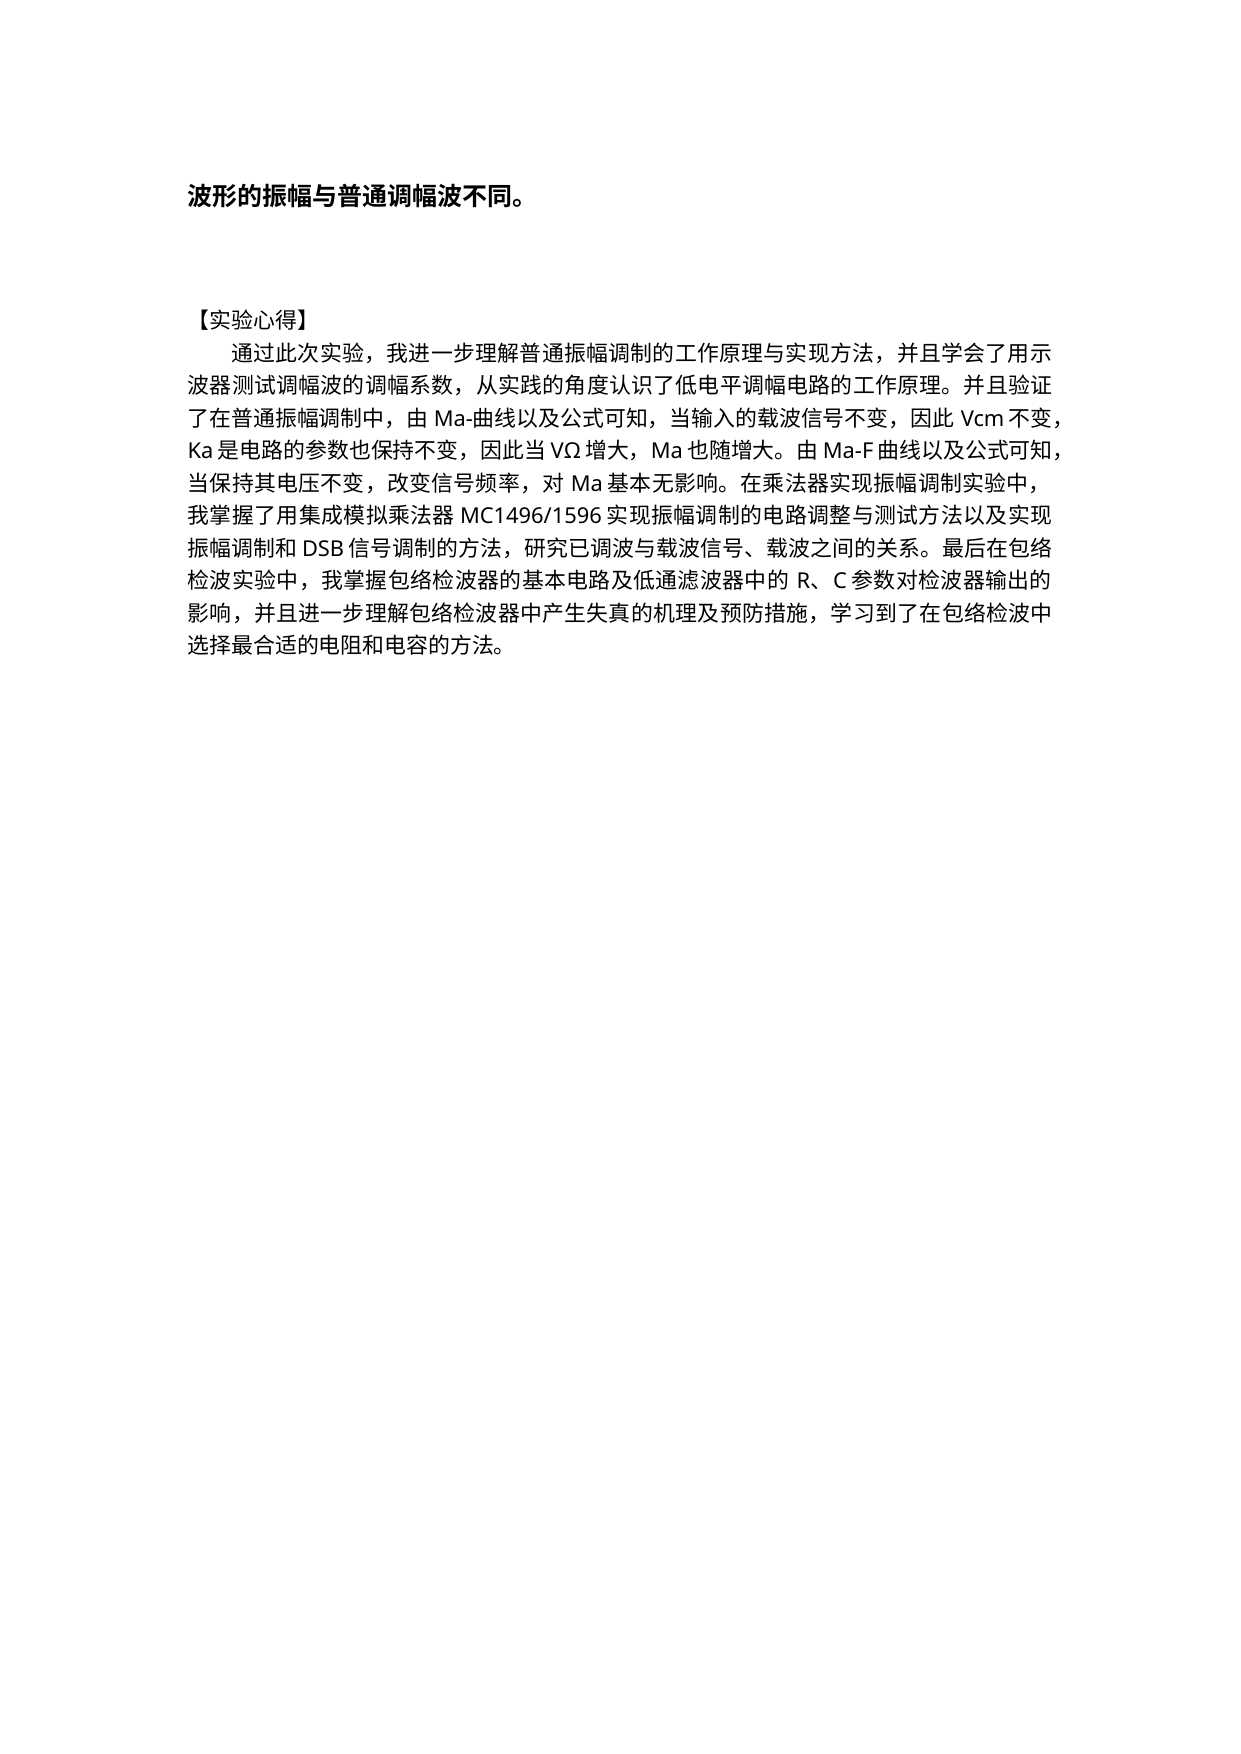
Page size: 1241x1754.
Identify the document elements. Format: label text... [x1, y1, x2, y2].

text 通过此次实验，我进一步理解普通振幅调制的工作原理与实现方法，并且学会了用示波器测试调幅波的调幅系数，从实践的角度认识了低电平调幅电路的工作原理。并且验证了在普通振幅调制中，由Ma-曲线以及公式可知，当输入的载波信号不变，因此Vcm不变，Ka是电路的参数也保持不变，因此当VΩ增大，Ma也随增大。由Ma-F曲线以及公式可知，当保持其电压不变，改变信号频率，对Ma基本无影响。在乘法器实现振幅调制实验中，我掌握了用集成模拟乘法器MC1496/1596实现振幅调制的电路调整与测试方法以及实现振幅调制和DSB信号调制的方法，研究已调波与载波信号、载波之间的关系。最后在包络检波实验中，我掌握包络检波器的基本电路及低通滤波器中的R、C参数对检波器输出的影响，并且进一步理解包络检波器中产生失真的机理及预防措施，学习到了在包络检波中选择最合适的电阻和电容的方法。 [187, 335, 1053, 660]
text 【实验心得】 [187, 303, 1053, 335]
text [187, 162, 1053, 227]
